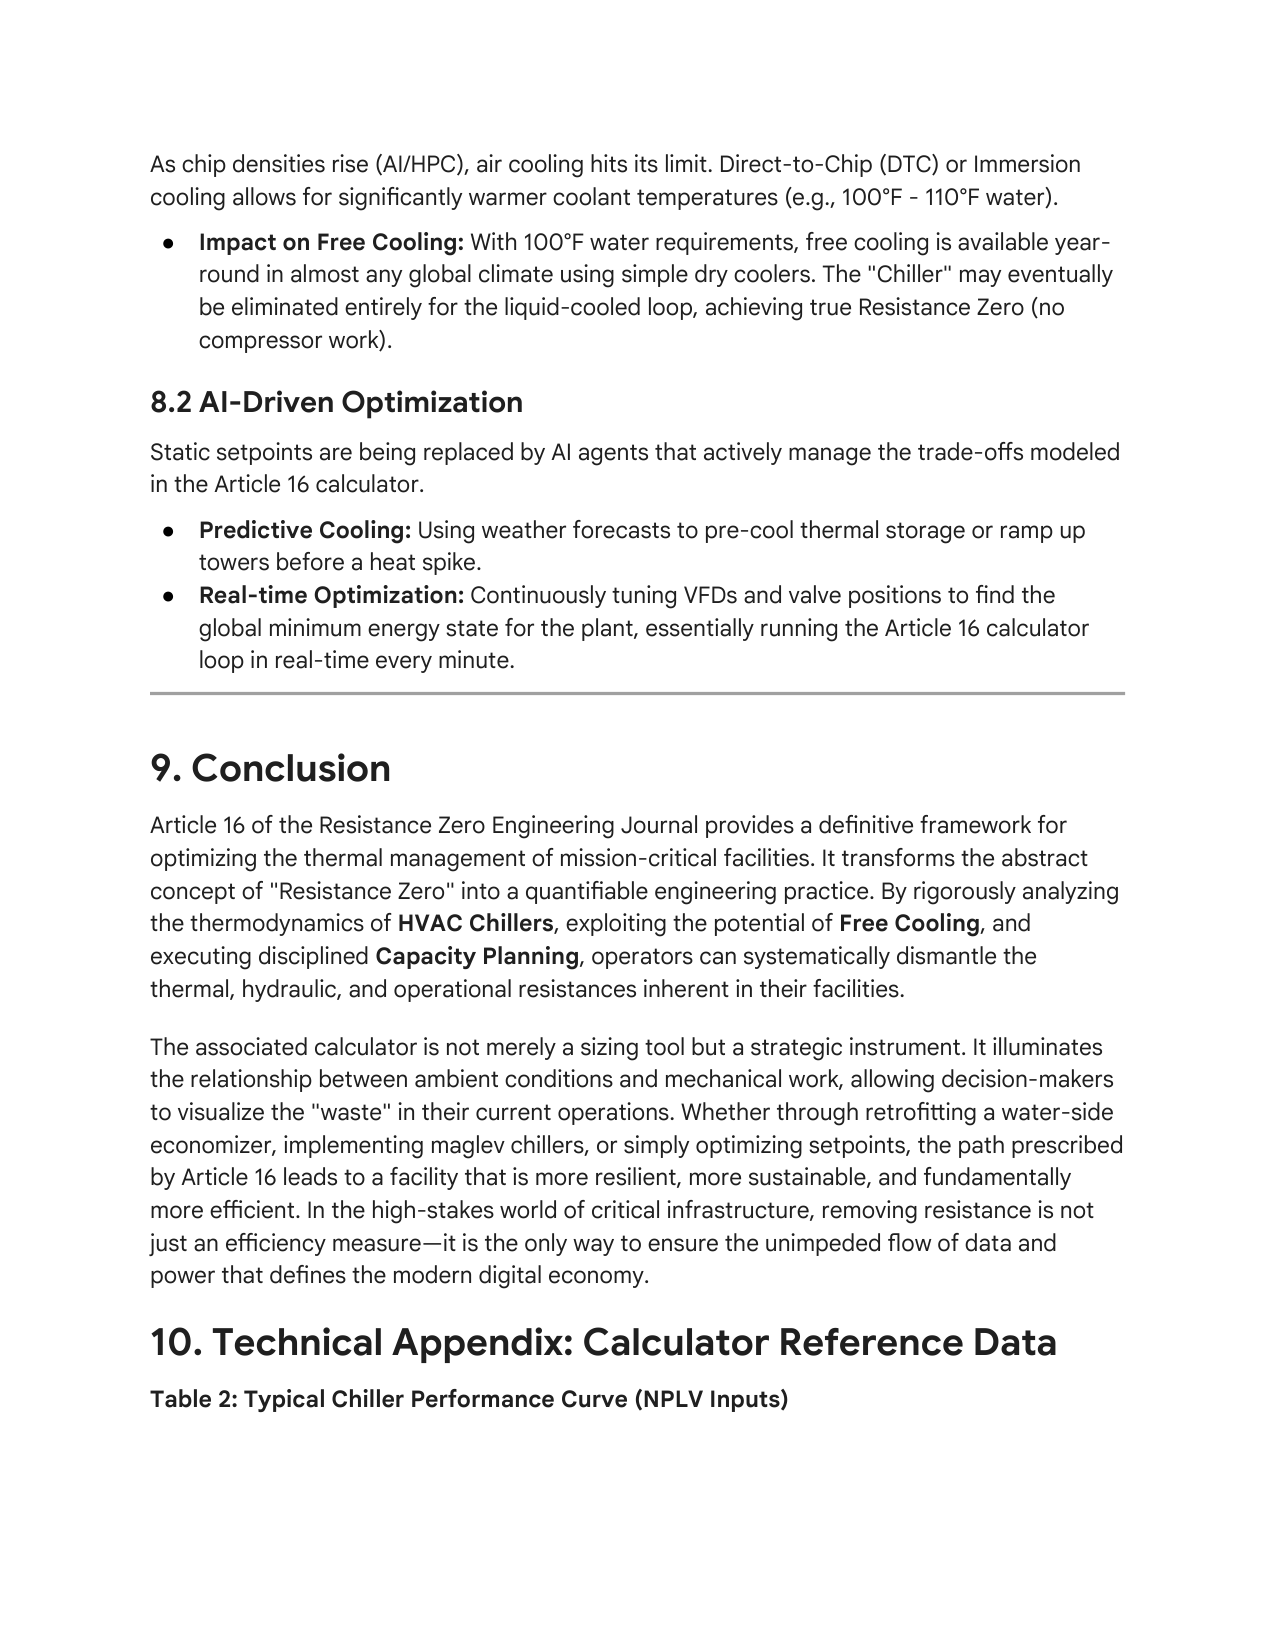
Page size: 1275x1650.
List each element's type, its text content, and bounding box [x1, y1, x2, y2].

text The associated calculator is not merely a sizing tool but a strategic instrument. It illuminates the relationship between ambient conditions and mechanical work, allowing decision-makers to visualize the "waste" in their current operations. Whether through retrofitting a water-side economizer, implementing maglev chillers, or simply optimizing setpoints, the path prescribed by Article 16 leads to a facility that is more resilient, more sustainable, and fundamentally more efficient. In the high-stakes world of critical infrastructure, removing resistance is not just an efficiency measure—it is the only way to ensure the unimpeded flow of data and power that defines the modern digital economy. [150, 1033, 1125, 1290]
subtitle 10. Technical Appendix: Calculator Reference Data [150, 1319, 1125, 1366]
text Static setpoints are being replaced by AI agents that actively manage the trade-offs modeled in the Article 16 calculator. [150, 438, 1125, 499]
text As chip densities rise (AI/HPC), air cooling hits its limit. Direct-to-Chip (DTC) or Immersion cooling allows for significantly warmer coolant temperatures (e.g., 100°F - 110°F water). [150, 150, 1125, 211]
text Article 16 of the Resistance Zero Engineering Journal provides a definitive framework for optimizing the thermal management of mission-critical facilities. It transforms the abstract concept of "Resistance Zero" into a quantifiable engineering practice. By rigorously analyzing the thermodynamics of HVAC Chillers, exploiting the potential of Free Cooling, and executing disciplined Capacity Planning, operators can systematically dismantle the thermal, hydraulic, and operational resistances inherent in their facilities. [150, 811, 1125, 1004]
list Impact on Free Cooling: With 100°F water requirements, free cooling is available year-round in almost any global climate using simple dry coolers. The "Chiller" may eventually be eliminated entirely for the liquid-cooled loop, achieving true Resistance Zero (no compressor work). [161, 228, 1125, 355]
subtitle 9. Conclusion [150, 696, 1125, 792]
text Table 2: Typical Chiller Performance Curve (NPLV Inputs) [150, 1385, 1125, 1414]
list Real-time Optimization: Continuously tuning VFDs and valve positions to find the global minimum energy state for the plant, essentially running the Article 16 calculator loop in real-time every minute. [161, 581, 1125, 675]
subtitle 8.2 AI-Driven Optimization [150, 384, 1125, 420]
list Predictive Cooling: Using weather forecasts to pre-cool thermal storage or ramp up towers before a heat spike. [161, 516, 1125, 577]
